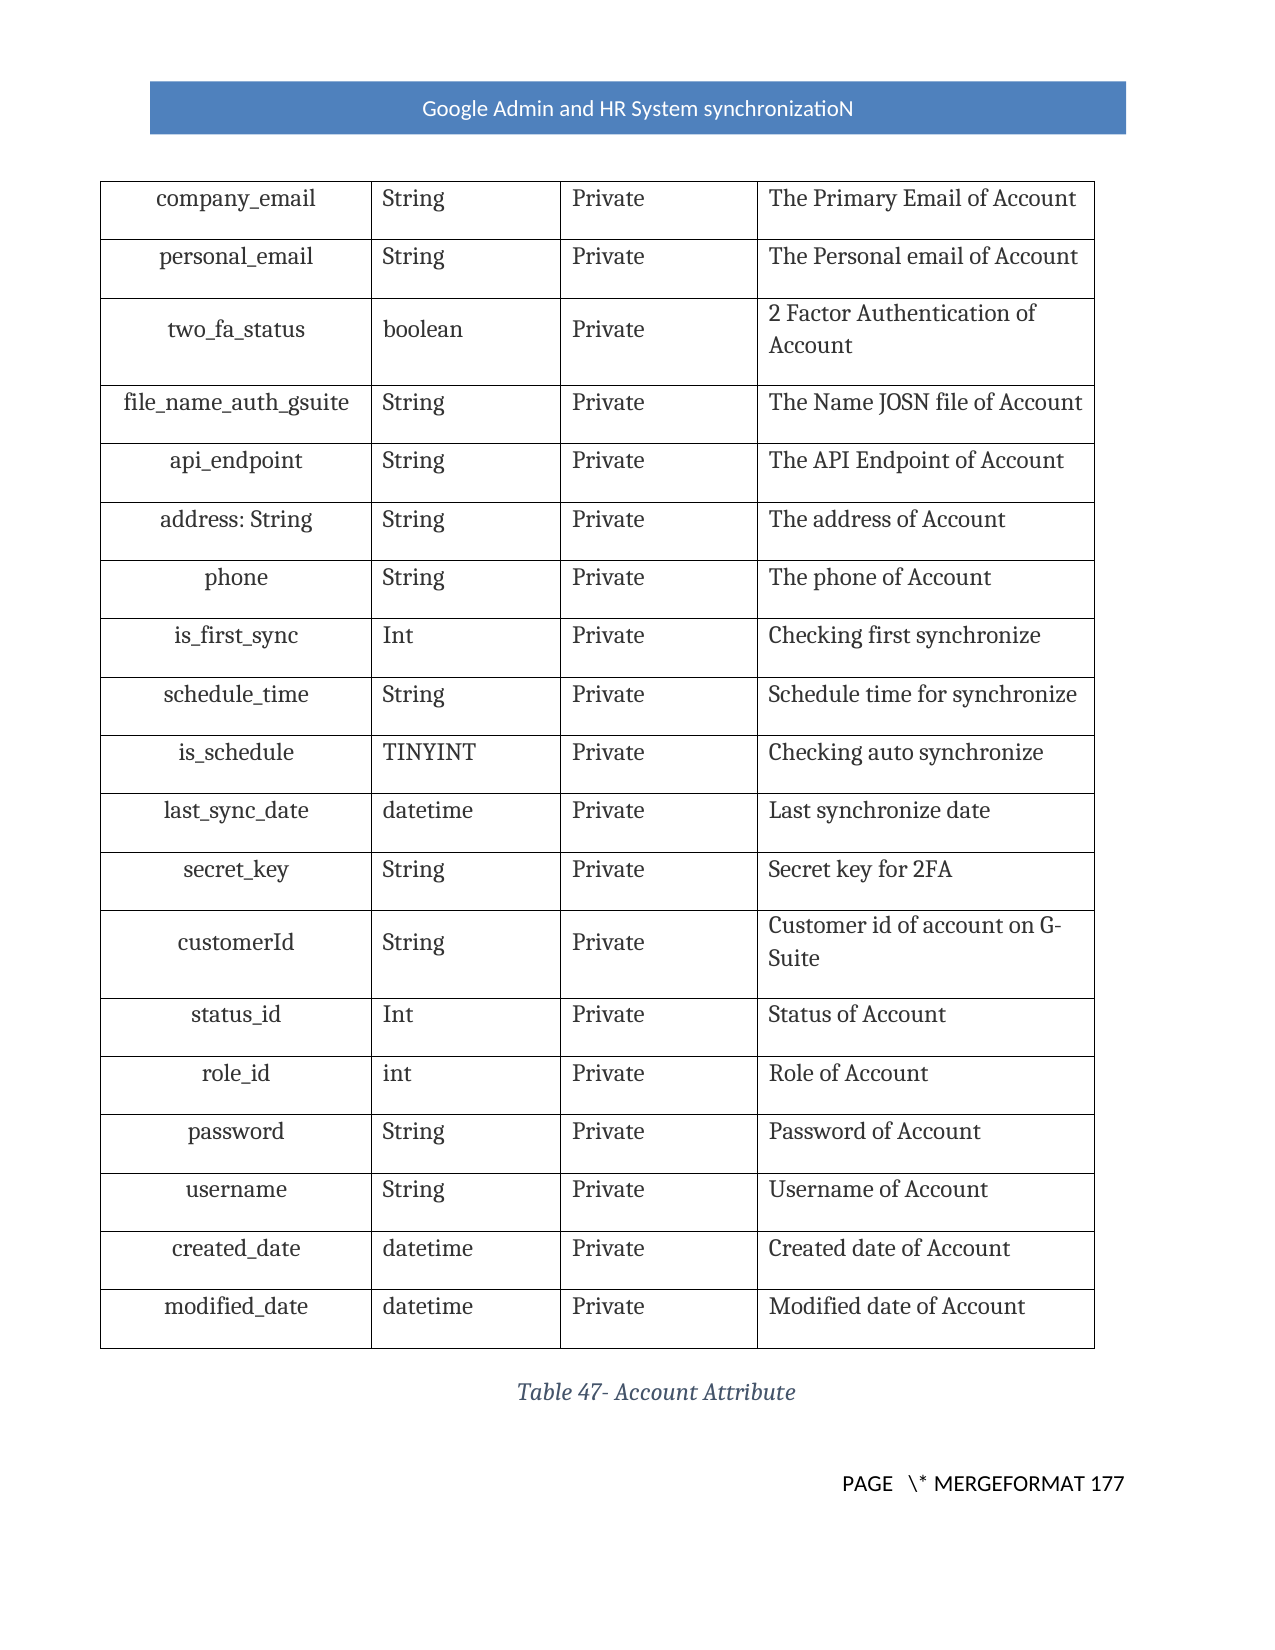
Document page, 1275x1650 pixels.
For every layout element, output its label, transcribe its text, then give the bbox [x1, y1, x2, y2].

table_cell Int [372, 619, 560, 677]
table_cell Private [561, 999, 757, 1056]
table_cell 2 Factor Authentication of Account [758, 299, 1094, 385]
table_cell Private [561, 853, 757, 910]
table_cell Private [561, 503, 757, 560]
table_cell last_sync_date [101, 794, 371, 852]
table_cell Private [561, 1232, 757, 1289]
table_cell username [101, 1174, 371, 1231]
table_cell String [372, 1174, 560, 1231]
table_cell Status of Account [758, 999, 1094, 1056]
table_cell file_name_auth_gsuite [101, 386, 371, 443]
table_cell customerId [101, 911, 371, 997]
table_cell Customer id of account on G-Suite [758, 911, 1094, 997]
table_cell Role of Account [758, 1057, 1094, 1114]
table_cell TINYINT [372, 736, 560, 793]
table_cell two_fa_status [101, 299, 371, 385]
table_cell personal_email [101, 240, 371, 297]
table_cell is_first_sync [101, 619, 371, 677]
table_cell The Personal email of Account [758, 240, 1094, 297]
table_cell String [372, 853, 560, 910]
table_cell Private [561, 1115, 757, 1172]
table_cell The Primary Email of Account [758, 182, 1094, 239]
table_cell Private [561, 794, 757, 852]
table_cell Private [561, 1174, 757, 1231]
table_cell secret_key [101, 853, 371, 910]
table_cell The phone of Account [758, 561, 1094, 618]
table_cell String [372, 386, 560, 443]
table_cell String [372, 678, 560, 735]
table_cell Private [561, 299, 757, 385]
table_cell Private [561, 240, 757, 297]
table_cell Private [561, 678, 757, 735]
table_cell Private [561, 386, 757, 443]
table_cell String [372, 911, 560, 997]
table_cell Private [561, 736, 757, 793]
table_cell is_schedule [101, 736, 371, 793]
table_cell modified_date [101, 1290, 371, 1347]
table_cell status_id [101, 999, 371, 1056]
table_cell String [372, 240, 560, 297]
table_cell Private [561, 444, 757, 502]
table_cell password [101, 1115, 371, 1172]
table_cell The Name JOSN file of Account [758, 386, 1094, 443]
table_cell String [372, 444, 560, 502]
table_cell Private [561, 1057, 757, 1114]
table_cell address: String [101, 503, 371, 560]
table_cell Modified date of Account [758, 1290, 1094, 1347]
table_cell String [372, 1115, 560, 1172]
table_cell api_endpoint [101, 444, 371, 502]
table_cell Private [561, 182, 757, 239]
table_cell Schedule time for synchronize [758, 678, 1094, 735]
table_cell The API Endpoint of Account [758, 444, 1094, 502]
table_cell Private [561, 619, 757, 677]
table_cell Int [372, 999, 560, 1056]
table_cell Private [561, 1290, 757, 1347]
table_cell Username of Account [758, 1174, 1094, 1231]
table_cell Last synchronize date [758, 794, 1094, 852]
table_cell String [372, 561, 560, 618]
table_cell String [372, 182, 560, 239]
table_cell boolean [372, 299, 560, 385]
table_cell phone [101, 561, 371, 618]
table_cell Private [561, 911, 757, 997]
table_cell Checking auto synchronize [758, 736, 1094, 793]
table_cell Password of Account [758, 1115, 1094, 1172]
table_cell role_id [101, 1057, 371, 1114]
table_cell datetime [372, 1232, 560, 1289]
table_cell company_email [101, 182, 371, 239]
table_cell Private [561, 561, 757, 618]
table_cell datetime [372, 1290, 560, 1347]
table_cell schedule_time [101, 678, 371, 735]
table_cell created_date [101, 1232, 371, 1289]
text Table 47- Account Attribute [187, 1378, 1125, 1406]
table_cell Created date of Account [758, 1232, 1094, 1289]
table_cell The address of Account [758, 503, 1094, 560]
table_cell Secret key for 2FA [758, 853, 1094, 910]
table_cell int [372, 1057, 560, 1114]
table_cell String [372, 503, 560, 560]
table_cell Checking first synchronize [758, 619, 1094, 677]
table_cell datetime [372, 794, 560, 852]
